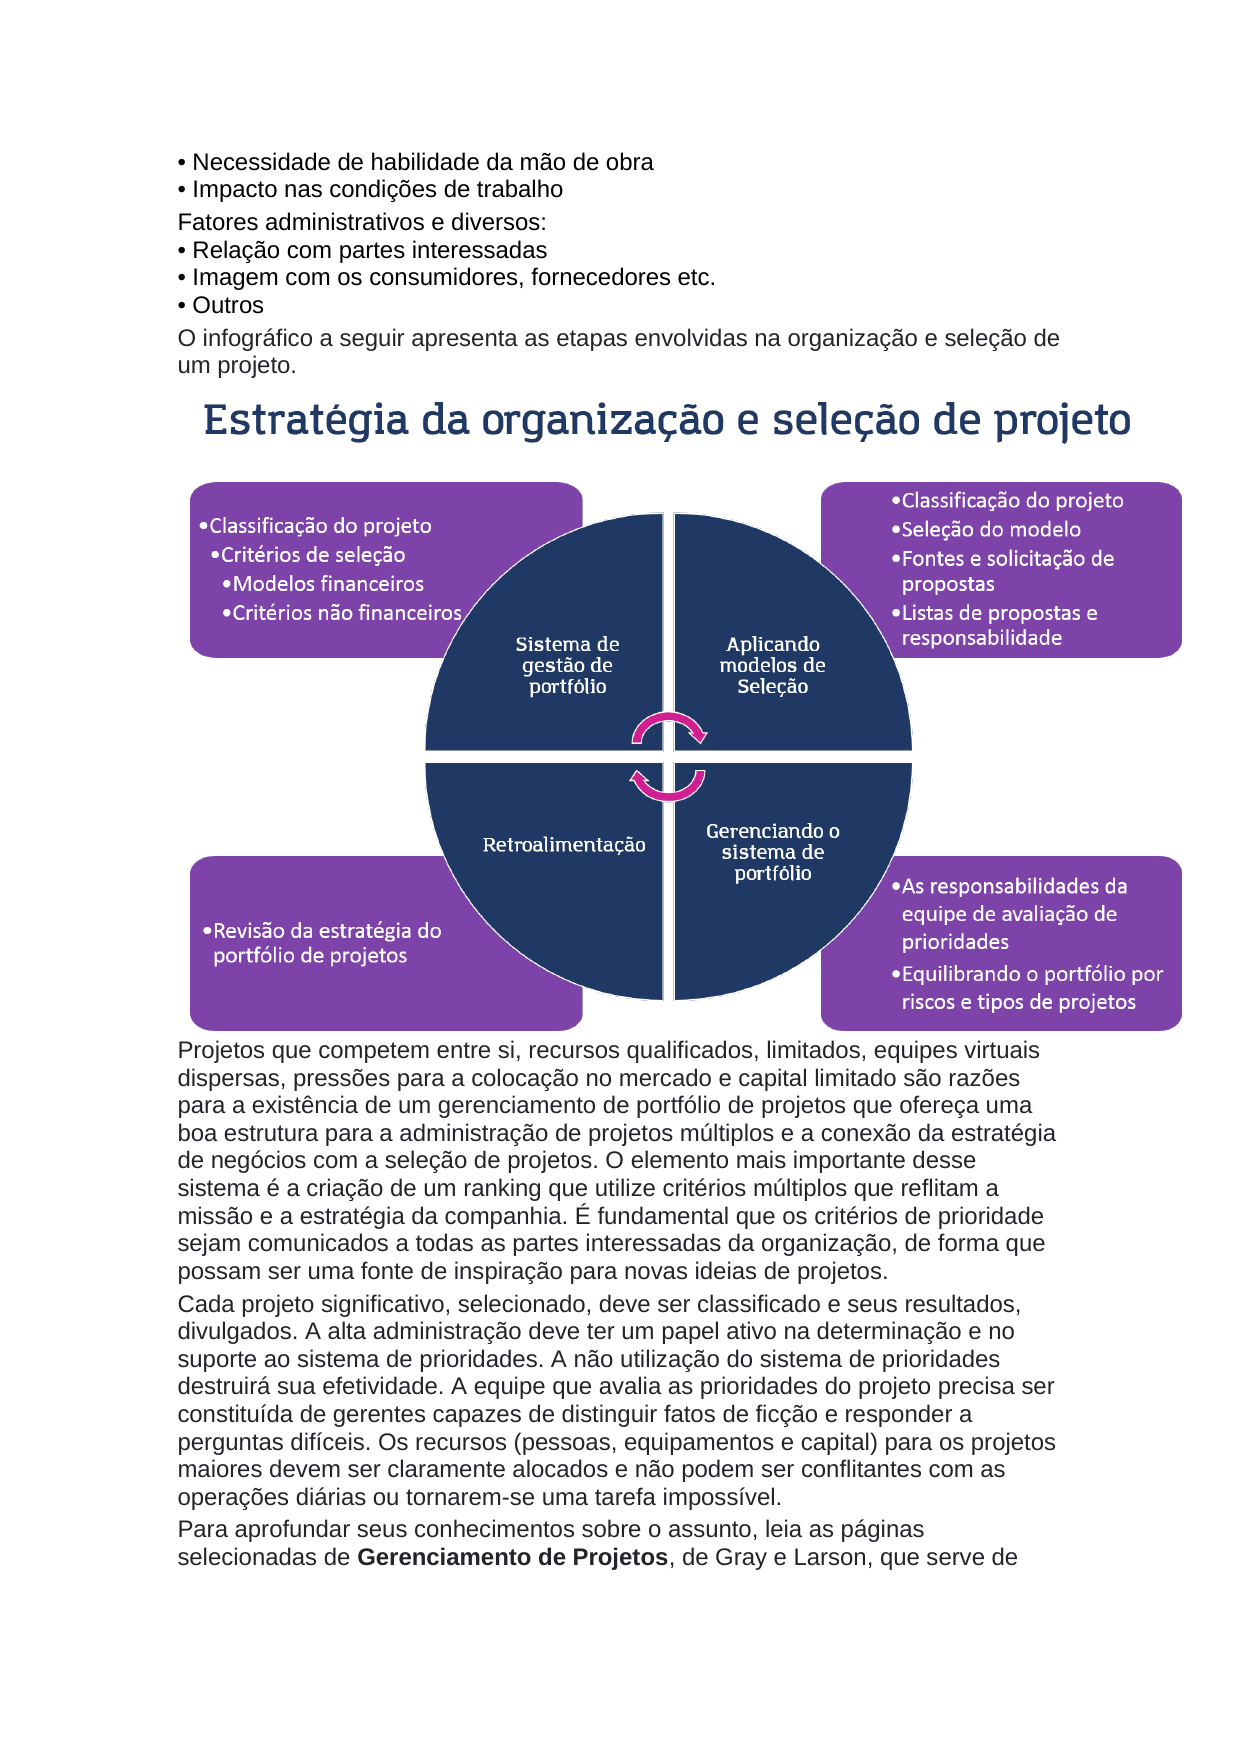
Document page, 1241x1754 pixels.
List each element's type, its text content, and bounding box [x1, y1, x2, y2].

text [177, 148, 1063, 203]
text O infográfico a seguir apresenta as etapas envolvidas na organização e seleção de um projeto. [177, 323, 1063, 379]
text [177, 1515, 1063, 1571]
text Cada projeto significativo, selecionado, deve ser classificado e seus resultados, divulgados. A alta administração deve ter um papel ativo na determinação e no suporte ao sistema de prioridades. A não utilização do sistema de prioridades destruirá sua efetividade. A equipe que avalia as prioridades do projeto precisa ser constituída de gerentes capazes de distinguir fatos de ficção e responder a perguntas difíceis. Os recursos (pessoas, equipamentos e capital) para os projetos maiores devem ser claramente alocados e não podem ser conflitantes com as operações diárias ou tornarem-se uma tarefa impossível. [177, 1289, 1063, 1510]
text Projetos que competem entre si, recursos qualificados, limitados, equipes virtuais dispersas, pressões para a colocação no mercado e capital limitado são razões para a existência de um gerenciamento de portfólio de projetos que ofereça uma boa estrutura para a administração de projetos múltiplos e a conexão da estratégia de negócios com a seleção de projetos. O elemento mais importante desse sistema é a criação de um ranking que utilize critérios múltiplos que reflitam a missão e a estratégia da companhia. É fundamental que os critérios de prioridade sejam comunicados a todas as partes interessadas da organização, de forma que possam ser uma fonte de inspiração para novas ideias de projetos. [177, 1036, 1063, 1284]
picture [177, 383, 1183, 1031]
text Fatores administrativos e diversos: • Relação com partes interessadas • Imagem com os consumidores, fornecedores etc. • Outros [177, 208, 1063, 318]
